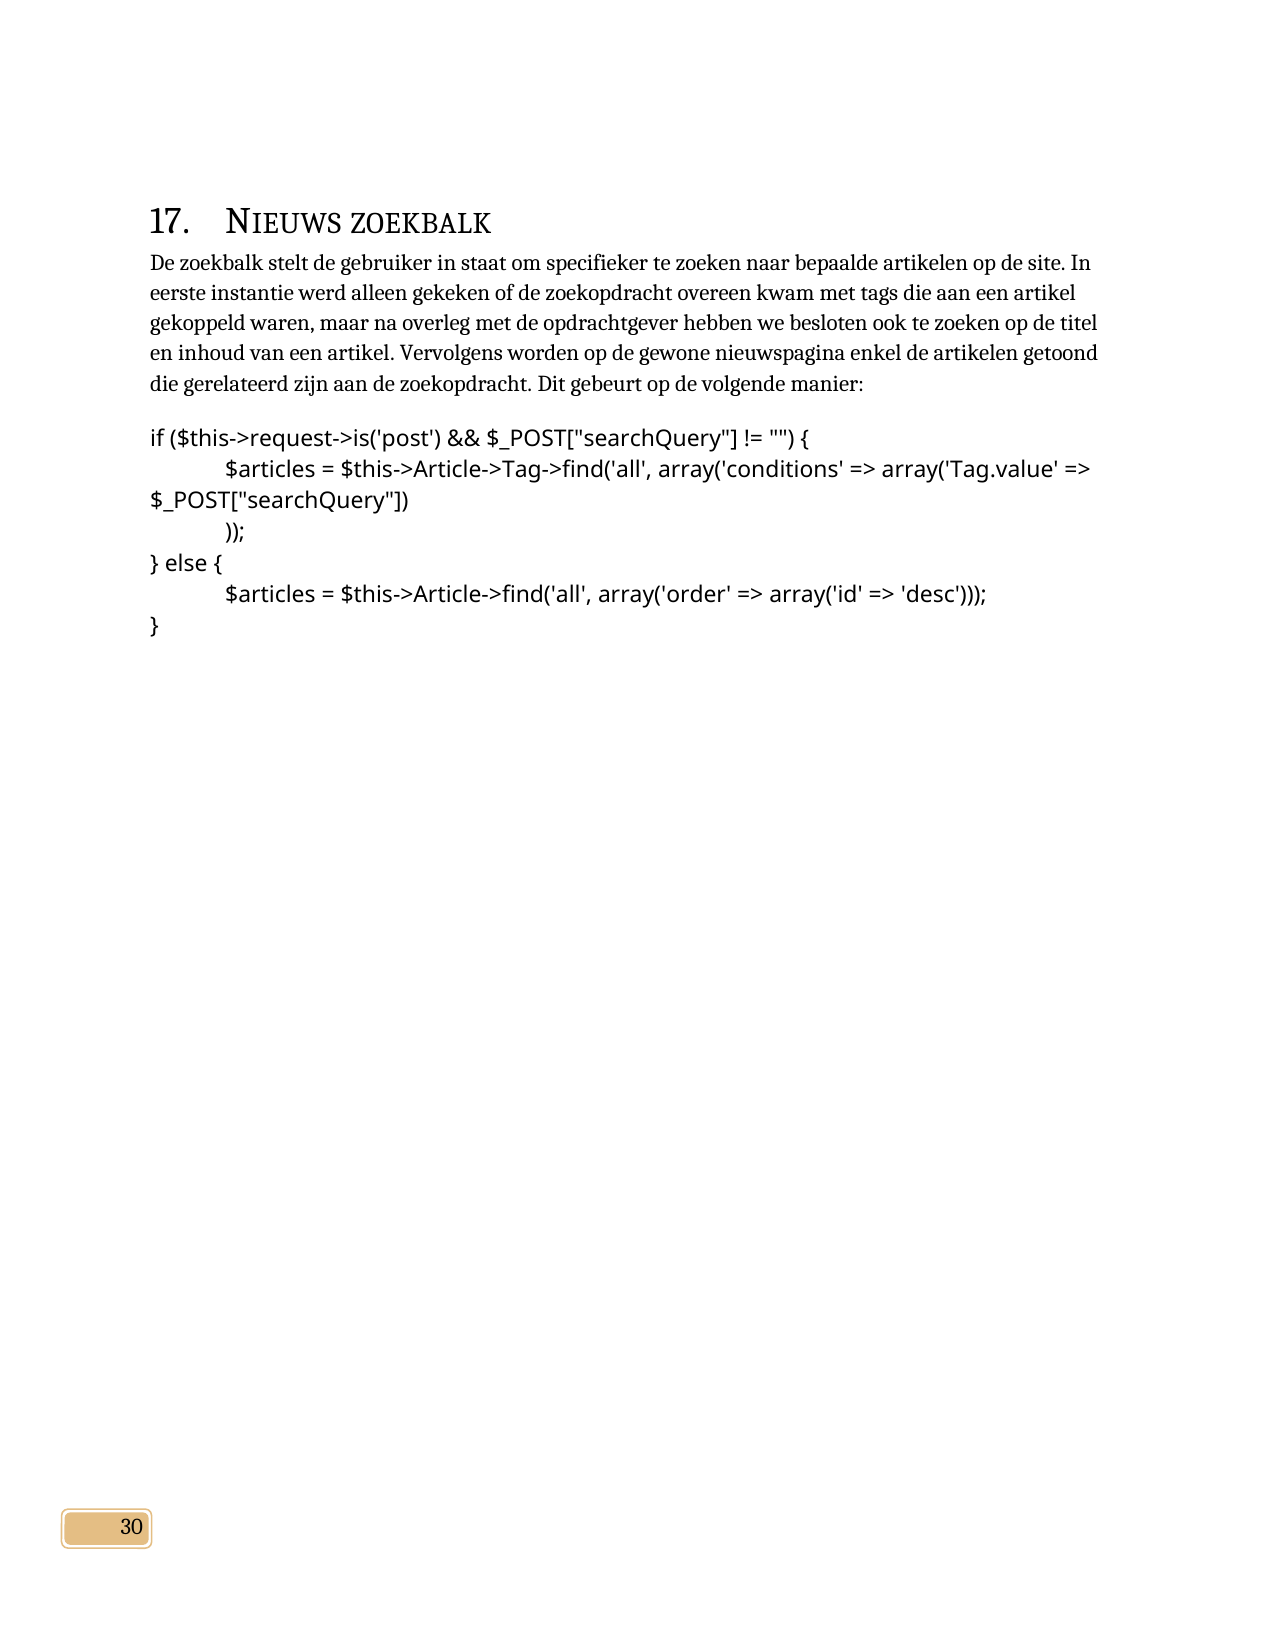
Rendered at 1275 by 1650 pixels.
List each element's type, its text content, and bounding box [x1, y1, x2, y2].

text } [150, 609, 1125, 640]
text $articles = $this->Article->find('all', array('order' => array('id' => 'desc'))); [150, 578, 1125, 609]
text De zoekbalk stelt de gebruiker in staat om specifieker te zoeken naar bepaalde artikelen op de site. In eerste instantie werd alleen gekeken of de zoekopdracht overeen kwam met tags die aan een artikel gekoppeld waren, maar na overleg met de opdrachtgever hebben we besloten ook te zoeken op de titel en inhoud van een artikel. Vervolgens worden op de gewone nieuwspagina enkel de artikelen getoond die gerelateerd zijn aan de zoekopdracht. Dit gebeurt op de volgende manier: [150, 249, 1125, 397]
text )); [150, 515, 1125, 546]
text } else { [150, 546, 1125, 578]
text if ($this->request->is('post') && $_POST["searchQuery"] != "") { [150, 421, 1125, 453]
text $articles = $this->Article->Tag->find('all', array('conditions' => array('Tag.value' => $_POST["searchQuery"]) [150, 453, 1125, 515]
subtitle Nieuws zoekbalk [150, 200, 1125, 243]
